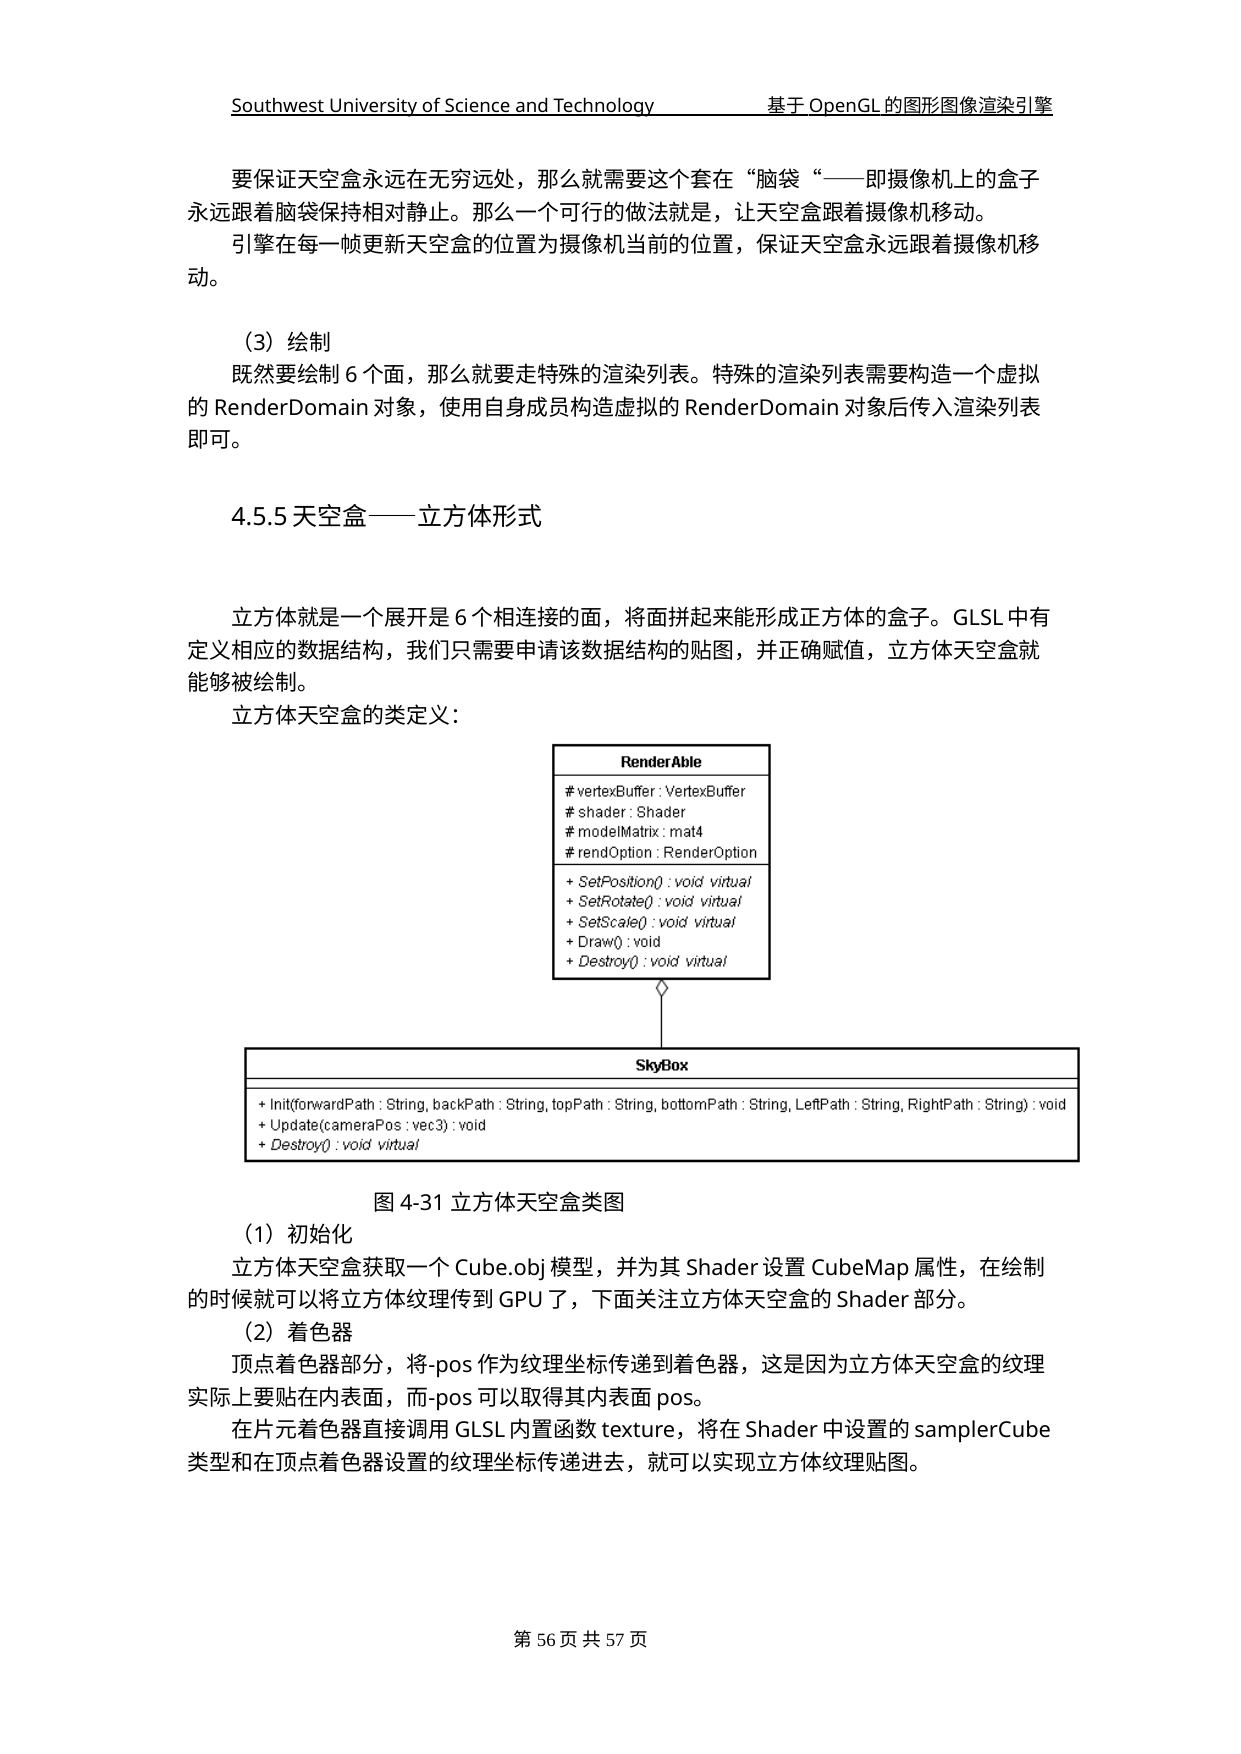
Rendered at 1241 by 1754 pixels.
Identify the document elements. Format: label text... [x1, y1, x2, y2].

text 在片元着色器直接调用GLSL内置函数texture，将在Shader中设置的samplerCube 类型和在顶点着色器设置的纹理坐标传递进去，就可以实现立方体纹理贴图。 [187, 1412, 1053, 1477]
text 图4-31 立方体天空盒类图 [187, 1185, 1053, 1217]
text 顶点着色器部分，将-pos作为纹理坐标传递到着色器，这是因为立方体天空盒的纹理实际上要贴在内表面，而-pos可以取得其内表面pos。 [187, 1347, 1053, 1412]
text 立方体就是一个展开是6个相连接的面，将面拼起来能形成正方体的盒子。GLSL中有定义相应的数据结构，我们只需要申请该数据结构的贴图，并正确赋值，立方体天空盒就能够被绘制。 [187, 600, 1053, 697]
text 立方体天空盒获取一个Cube.obj模型，并为其Shader设置CubeMap属性，在绘制的时候就可以将立方体纹理传到GPU了，下面关注立方体天空盒的Shader部分。 [187, 1250, 1053, 1315]
text 要保证天空盒永远在无穷远处，那么就需要这个套在“脑袋“——即摄像机上的盒子永远跟着脑袋保持相对静止。那么一个可行的做法就是，让天空盒跟着摄像机移动。 [187, 162, 1053, 227]
text 立方体天空盒的类定义： [187, 697, 1053, 730]
text 既然要绘制6个面，那么就要走特殊的渲染列表。特殊的渲染列表需要构造一个虚拟的RenderDomain对象，使用自身成员构造虚拟的RenderDomain对象后传入渲染列表即可。 [187, 357, 1053, 454]
picture [231, 738, 1097, 1177]
subtitle 4.5.5天空盒——立方体形式 [187, 482, 1053, 547]
text （3）绘制 [187, 324, 1053, 357]
text （2）着色器 [187, 1315, 1053, 1347]
text （1）初始化 [187, 1217, 1053, 1250]
text 引擎在每一帧更新天空盒的位置为摄像机当前的位置，保证天空盒永远跟着摄像机移动。 [187, 227, 1053, 292]
